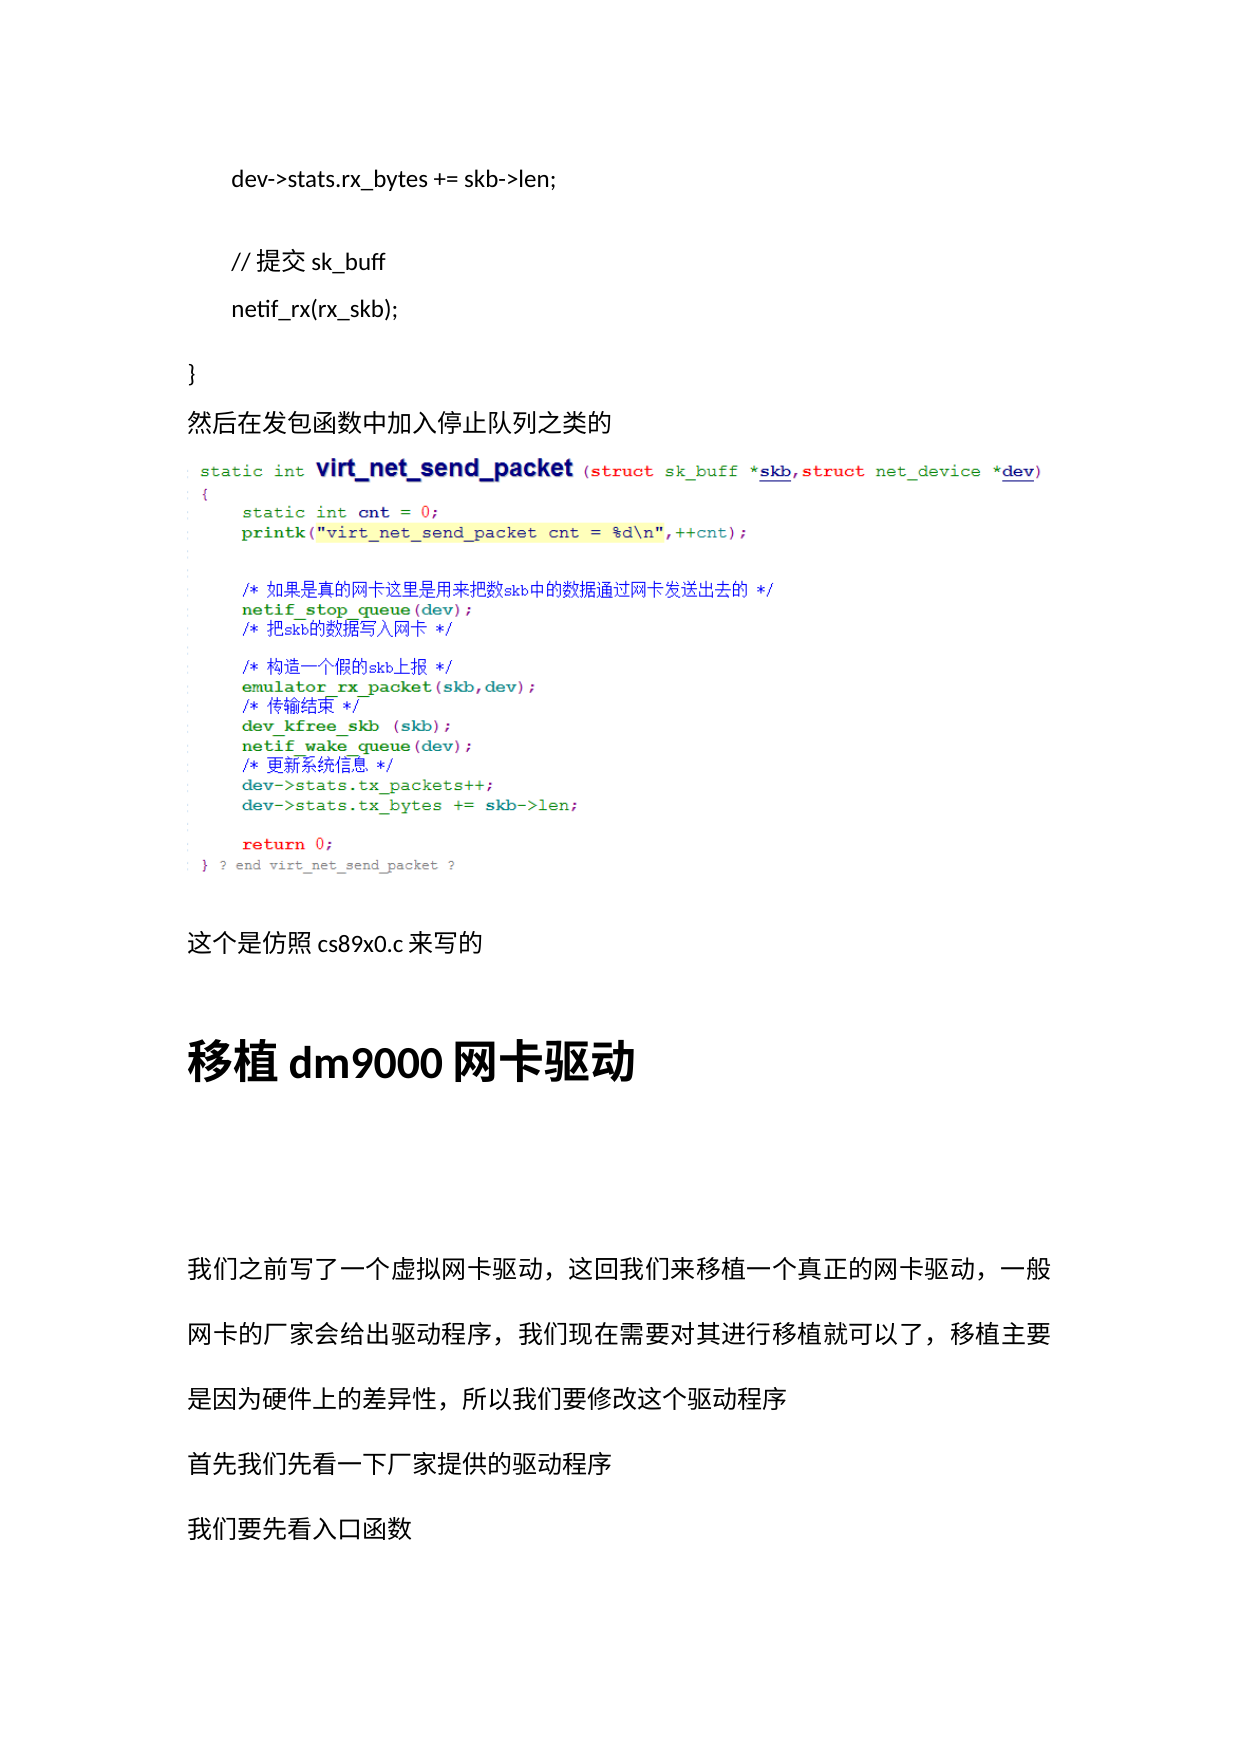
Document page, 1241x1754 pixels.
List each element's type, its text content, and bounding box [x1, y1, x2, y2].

subtitle 移植dm9000网卡驱动 [187, 1010, 1053, 1107]
text 我们之前写了一个虚拟网卡驱动，这回我们来移植一个真正的网卡驱动，一般网卡的厂家会给出驱动程序，我们现在需要对其进行移植就可以了，移植主要是因为硬件上的差异性，所以我们要修改这个驱动程序 [187, 1235, 1053, 1430]
text 首先我们先看一下厂家提供的驱动程序 [187, 1430, 1053, 1495]
text // 提交sk_buff [187, 227, 1053, 292]
text 然后在发包函数中加入停止队列之类的 [187, 389, 1053, 454]
text 这个是仿照cs89x0.c来写的 [187, 909, 1053, 974]
picture [187, 454, 1053, 881]
text 我们要先看入口函数 [187, 1495, 1053, 1560]
text netif_rx(rx_skb); [187, 292, 1053, 324]
text } [187, 357, 1053, 389]
text dev->stats.rx_bytes += skb->len; [187, 162, 1053, 194]
